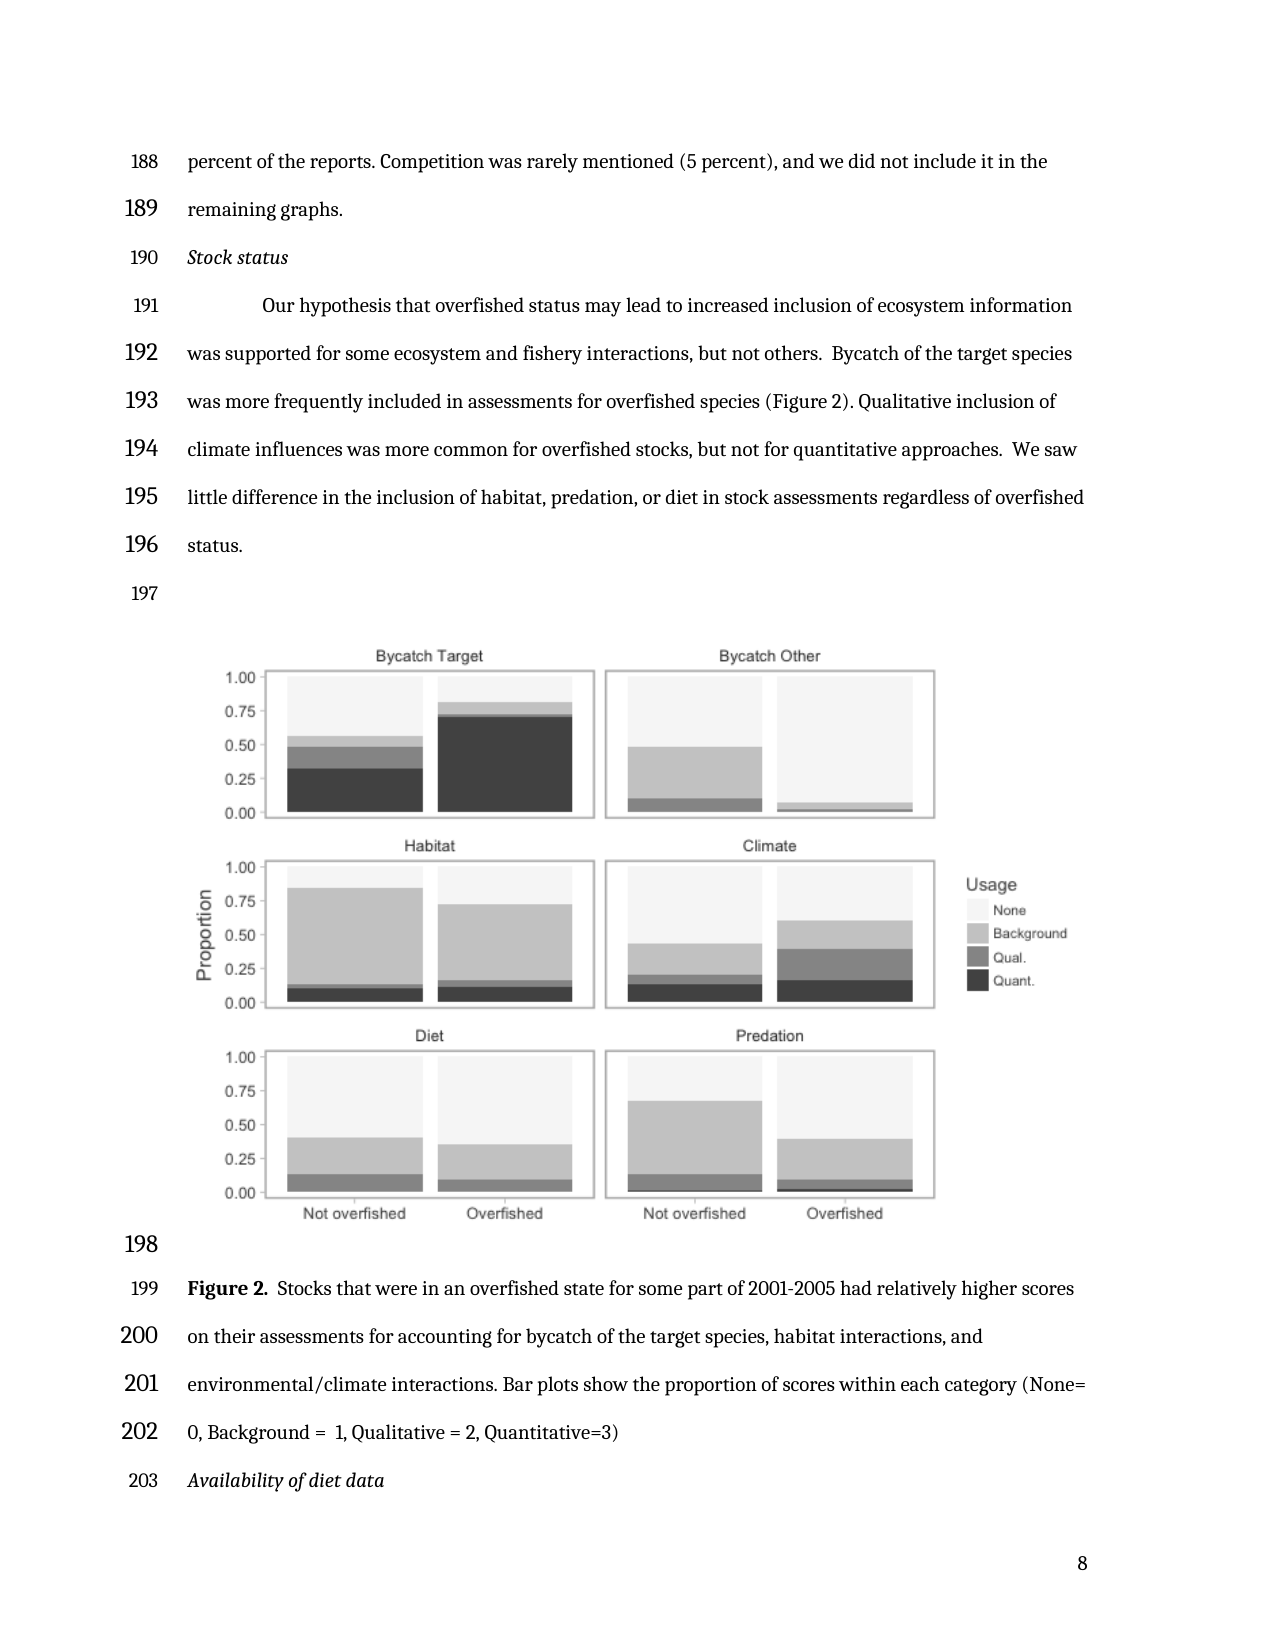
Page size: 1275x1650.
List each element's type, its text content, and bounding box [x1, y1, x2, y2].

text Our hypothesis that overfished status may lead to increased inclusion of ecosystem information was supported for some ecosystem and fishery interactions, but not others. Bycatch of the target species was more frequently included in assessments for overfished species (Figure 2). Qualitative inclusion of climate influences was more common for overfished stocks, but not for quantitative approaches. We saw little difference in the inclusion of habitat, predation, or diet in stock assessments regardless of overfished status. [187, 294, 1087, 557]
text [187, 150, 1087, 222]
picture [187, 629, 1088, 1253]
text Availability of diet data [187, 1468, 1087, 1492]
text Figure 2. Stocks that were in an overfished state for some part of 2001-2005 had relatively higher scores on their assessments for accounting for bycatch of the target species, habitat interactions, and environmental/climate interactions. Bar plots show the proportion of scores within each category (None= 0, Background = 1, Qualitative = 2, Quantitative=3) [187, 1277, 1087, 1444]
text Stock status [187, 246, 1087, 270]
